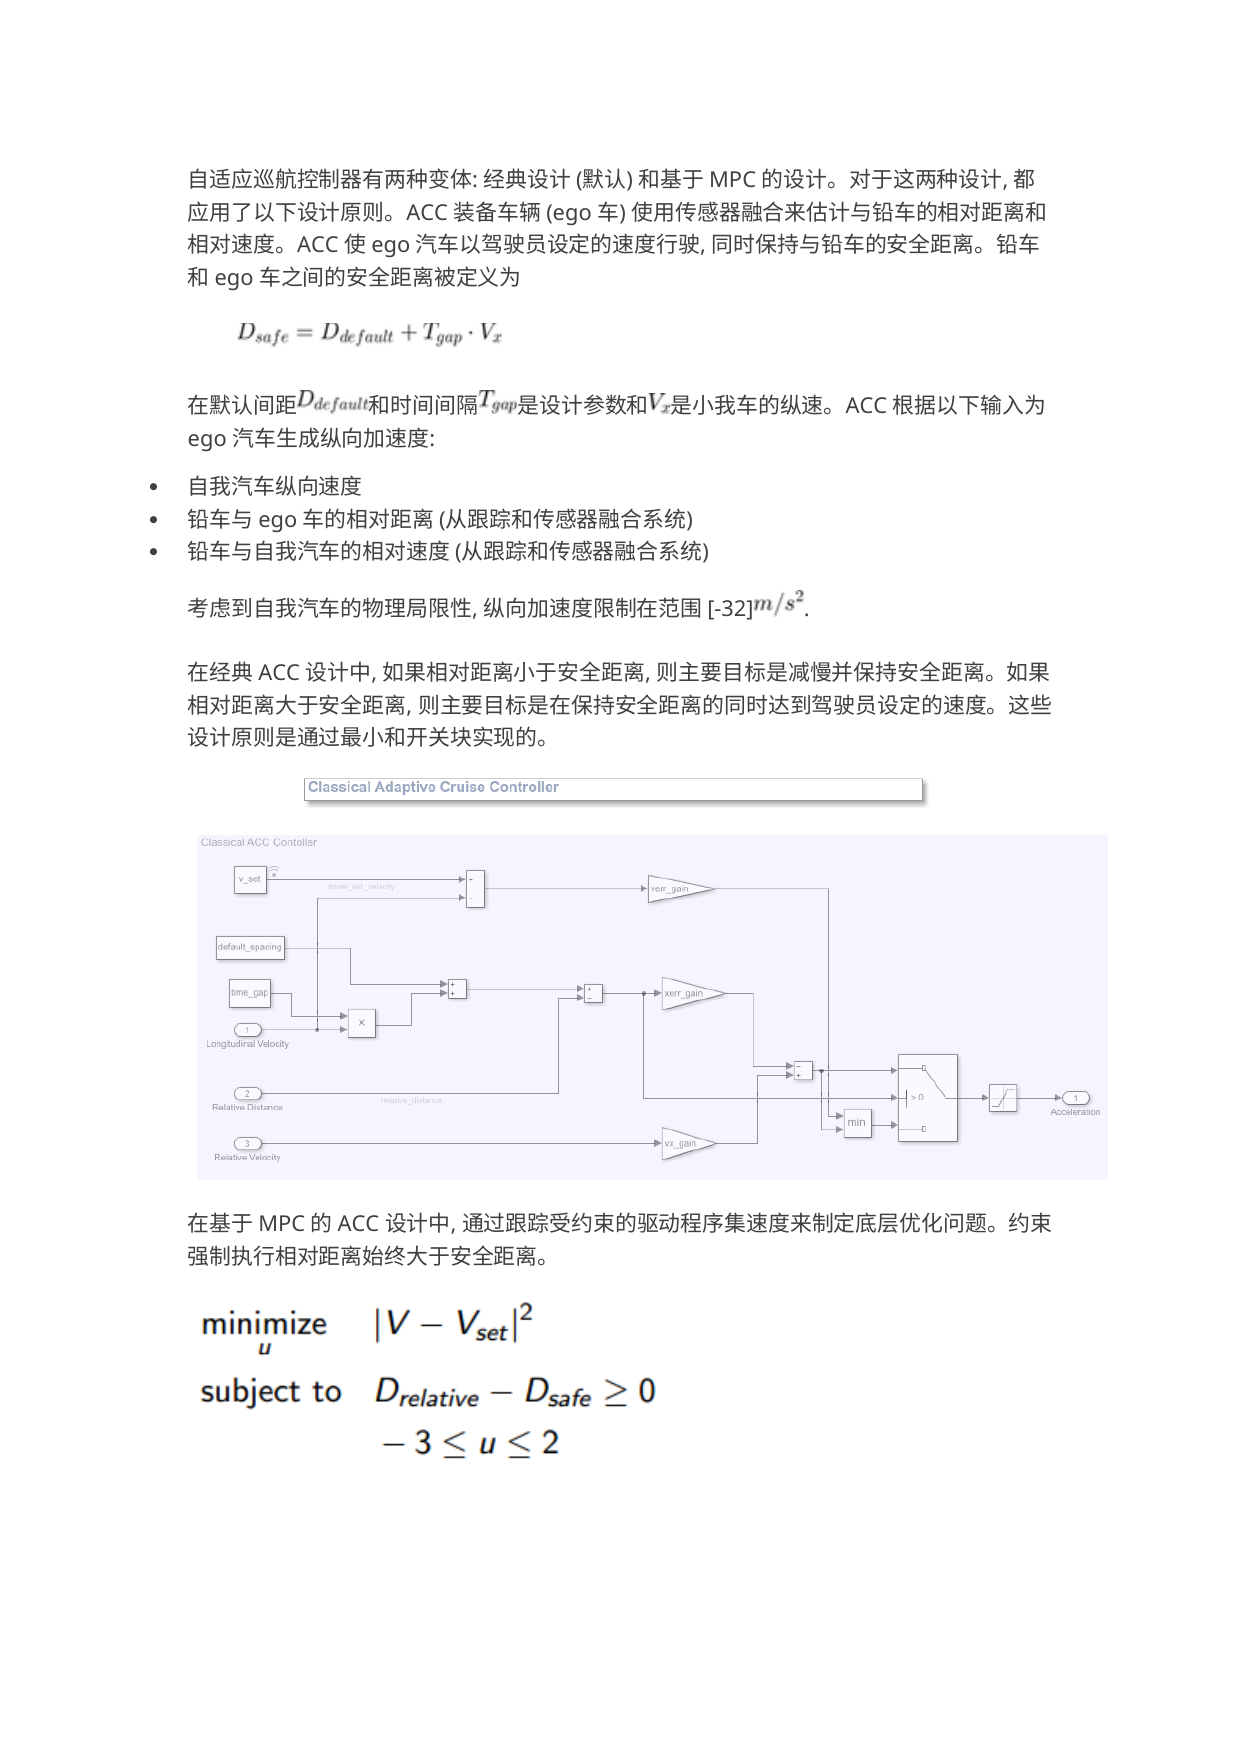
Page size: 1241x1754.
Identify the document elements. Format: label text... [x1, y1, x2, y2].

picture [237, 323, 502, 347]
picture [296, 390, 369, 414]
text 考虑到自我汽车的物理局限性, 纵向加速度限制在范围 [-32]. [187, 574, 1053, 639]
picture [753, 590, 804, 617]
picture [648, 393, 671, 414]
list 铅车与自我汽车的相对速度 (从跟踪和传感器融合系统) [150, 534, 1053, 566]
picture [478, 390, 518, 414]
text 自适应巡航控制器有两种变体: 经典设计 (默认) 和基于 MPC 的设计。对于这两种设计, 都应用了以下设计原则。ACC 装备车辆 (ego 车) 使用传感器融合来估计与铅车的相对距离和相对速度。ACC 使 ego 汽车以驾驶员设定的速度行驶, 同时保持与铅车的安全距离。铅车和 ego 车之间的安全距离被定义为 [187, 162, 1053, 292]
text 在默认间距和时间间隔是设计参数和是小我车的纵速。ACC 根据以下输入为 ego 汽车生成纵向加速度: [187, 388, 1053, 453]
text 在经典 ACC 设计中, 如果相对距离小于安全距离, 则主要目标是减慢并保持安全距离。如果相对距离大于安全距离, 则主要目标是在保持安全距离的同时达到驾驶员设定的速度。这些设计原则是通过最小和开关块实现的。 [187, 655, 1053, 752]
picture [187, 1295, 675, 1474]
list 自我汽车纵向速度 [150, 469, 1053, 501]
picture [187, 768, 1118, 1190]
list 铅车与 ego 车的相对距离 (从跟踪和传感器融合系统) [150, 501, 1053, 534]
text 在基于 MPC 的 ACC 设计中, 通过跟踪受约束的驱动程序集速度来制定底层优化问题。约束强制执行相对距离始终大于安全距离。 [187, 1206, 1053, 1271]
